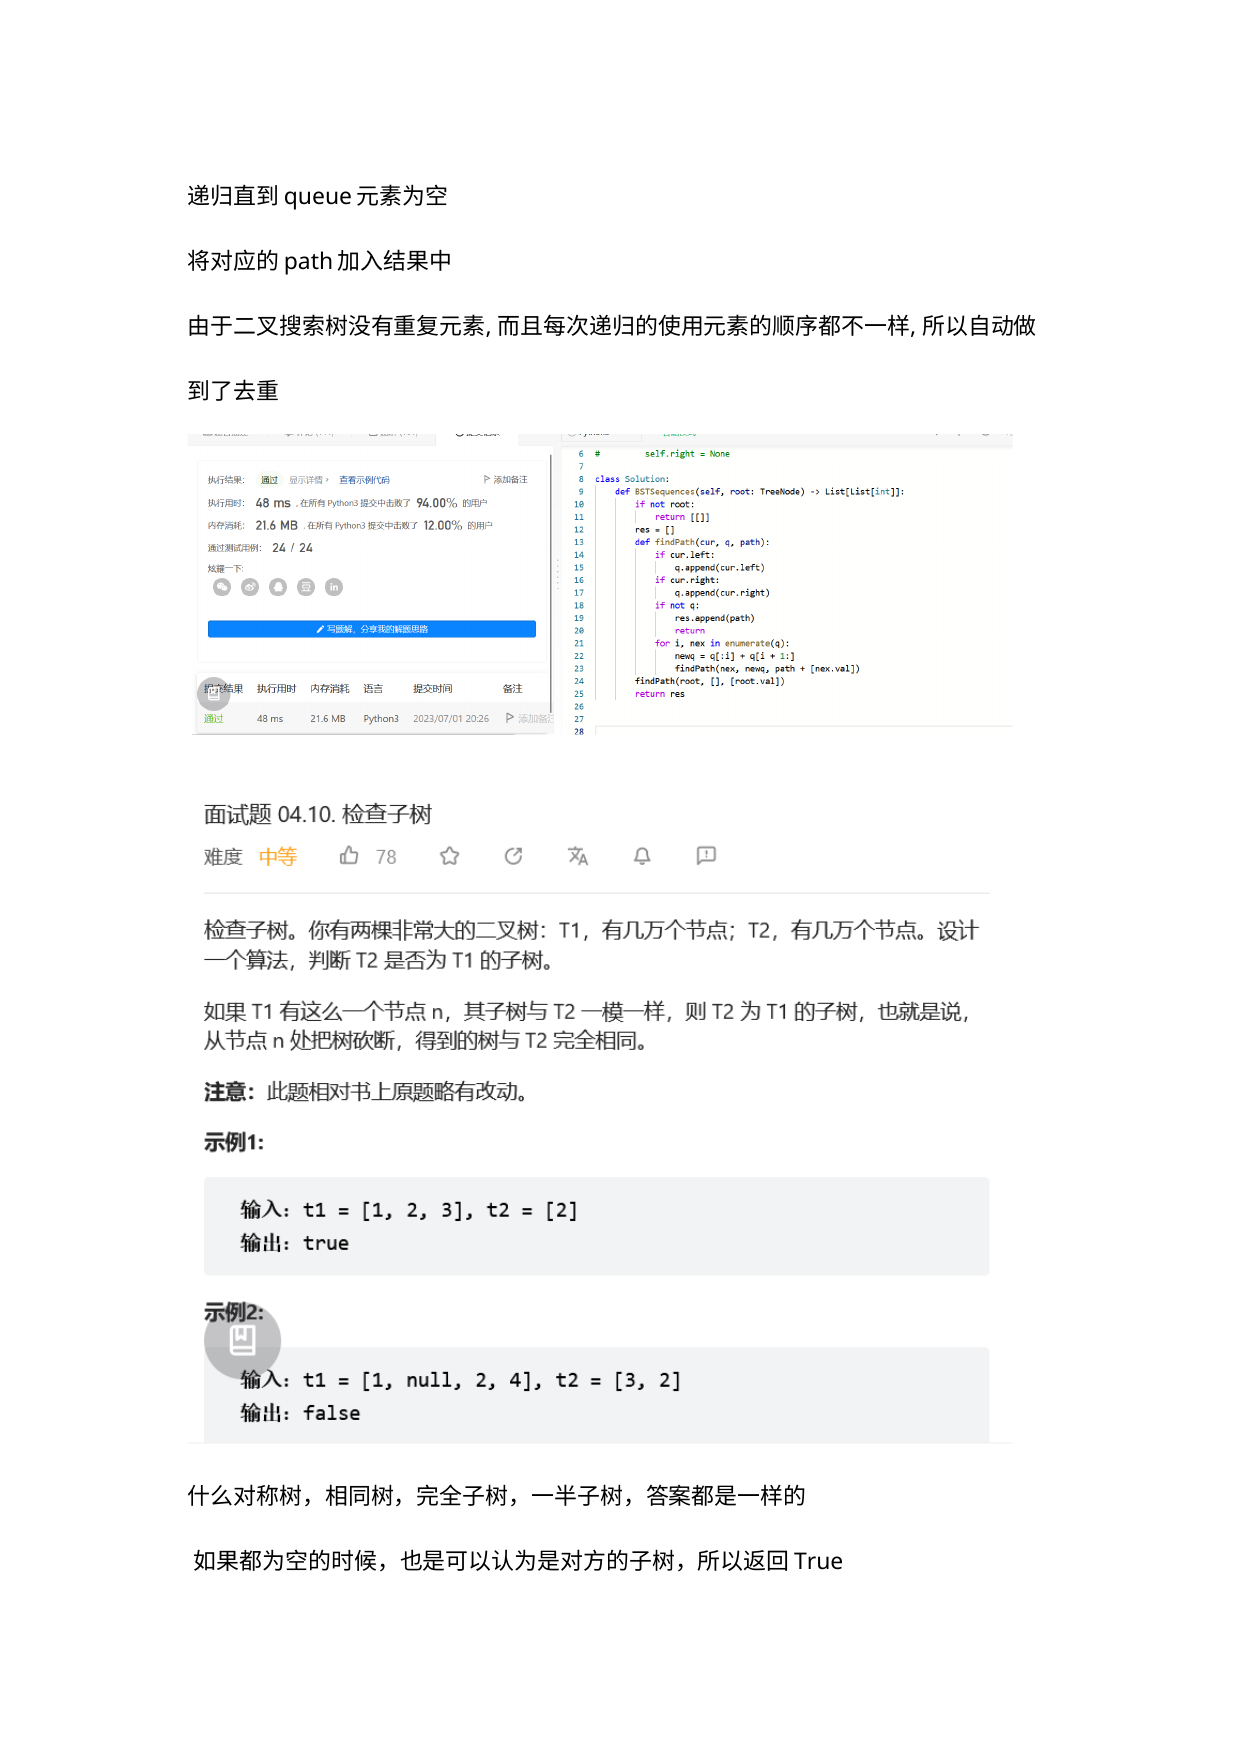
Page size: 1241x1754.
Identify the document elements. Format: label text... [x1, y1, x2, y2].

picture [187, 790, 1013, 1451]
text 将对应的path加入结果中 [187, 227, 1053, 292]
picture [187, 434, 1013, 735]
text 如果都为空的时候，也是可以认为是对方的子树，所以返回True [187, 1527, 1053, 1592]
text 由于二叉搜索树没有重复元素, 而且每次递归的使用元素的顺序都不一样, 所以自动做到了去重 [187, 292, 1053, 422]
text 什么对称树，相同树，完全子树，一半子树，答案都是一样的 [187, 1462, 1053, 1527]
text 递归直到queue元素为空 [187, 162, 1053, 227]
